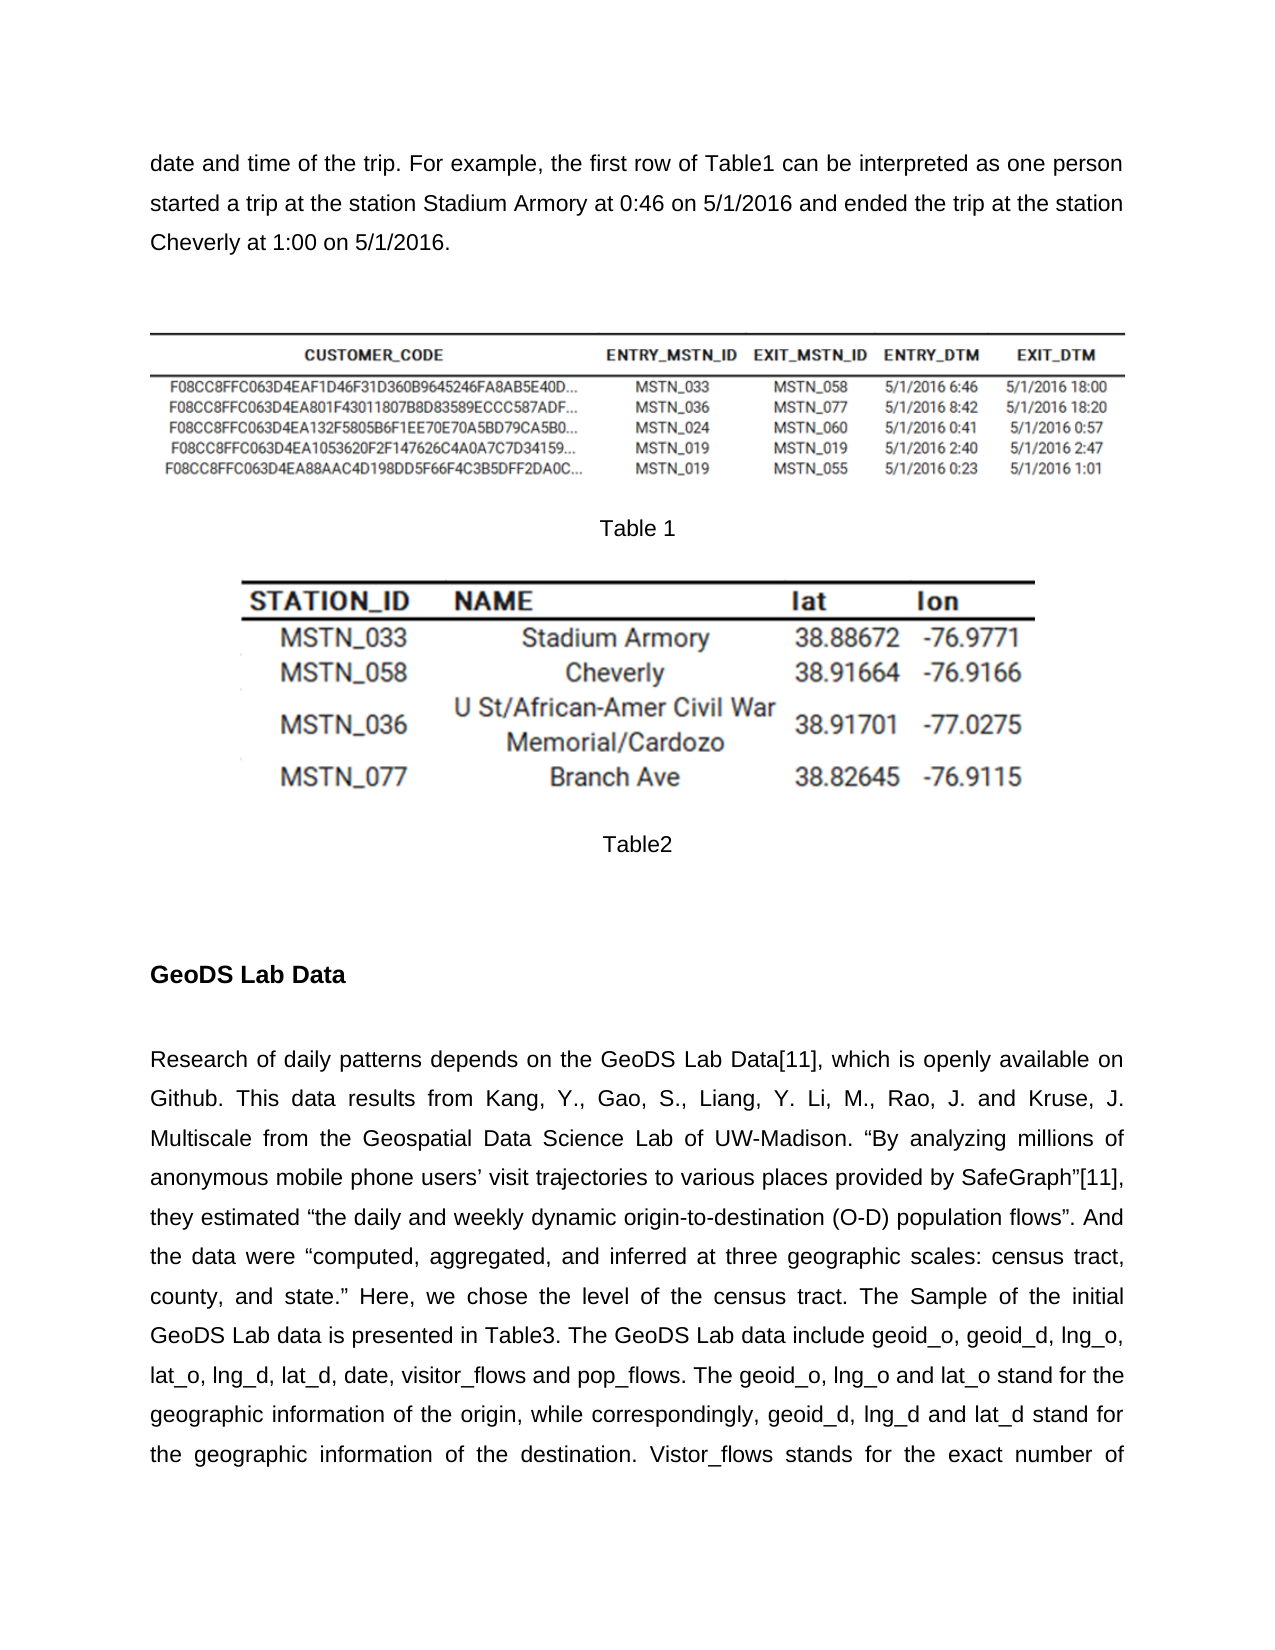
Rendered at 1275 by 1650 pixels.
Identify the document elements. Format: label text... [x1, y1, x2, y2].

text Table2 [150, 831, 1125, 857]
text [150, 150, 1125, 255]
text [150, 1046, 1125, 1467]
picture [240, 579, 1035, 793]
picture [150, 332, 1125, 477]
text GeoDS Lab Data [150, 960, 1125, 988]
text Table 1 [150, 515, 1125, 541]
